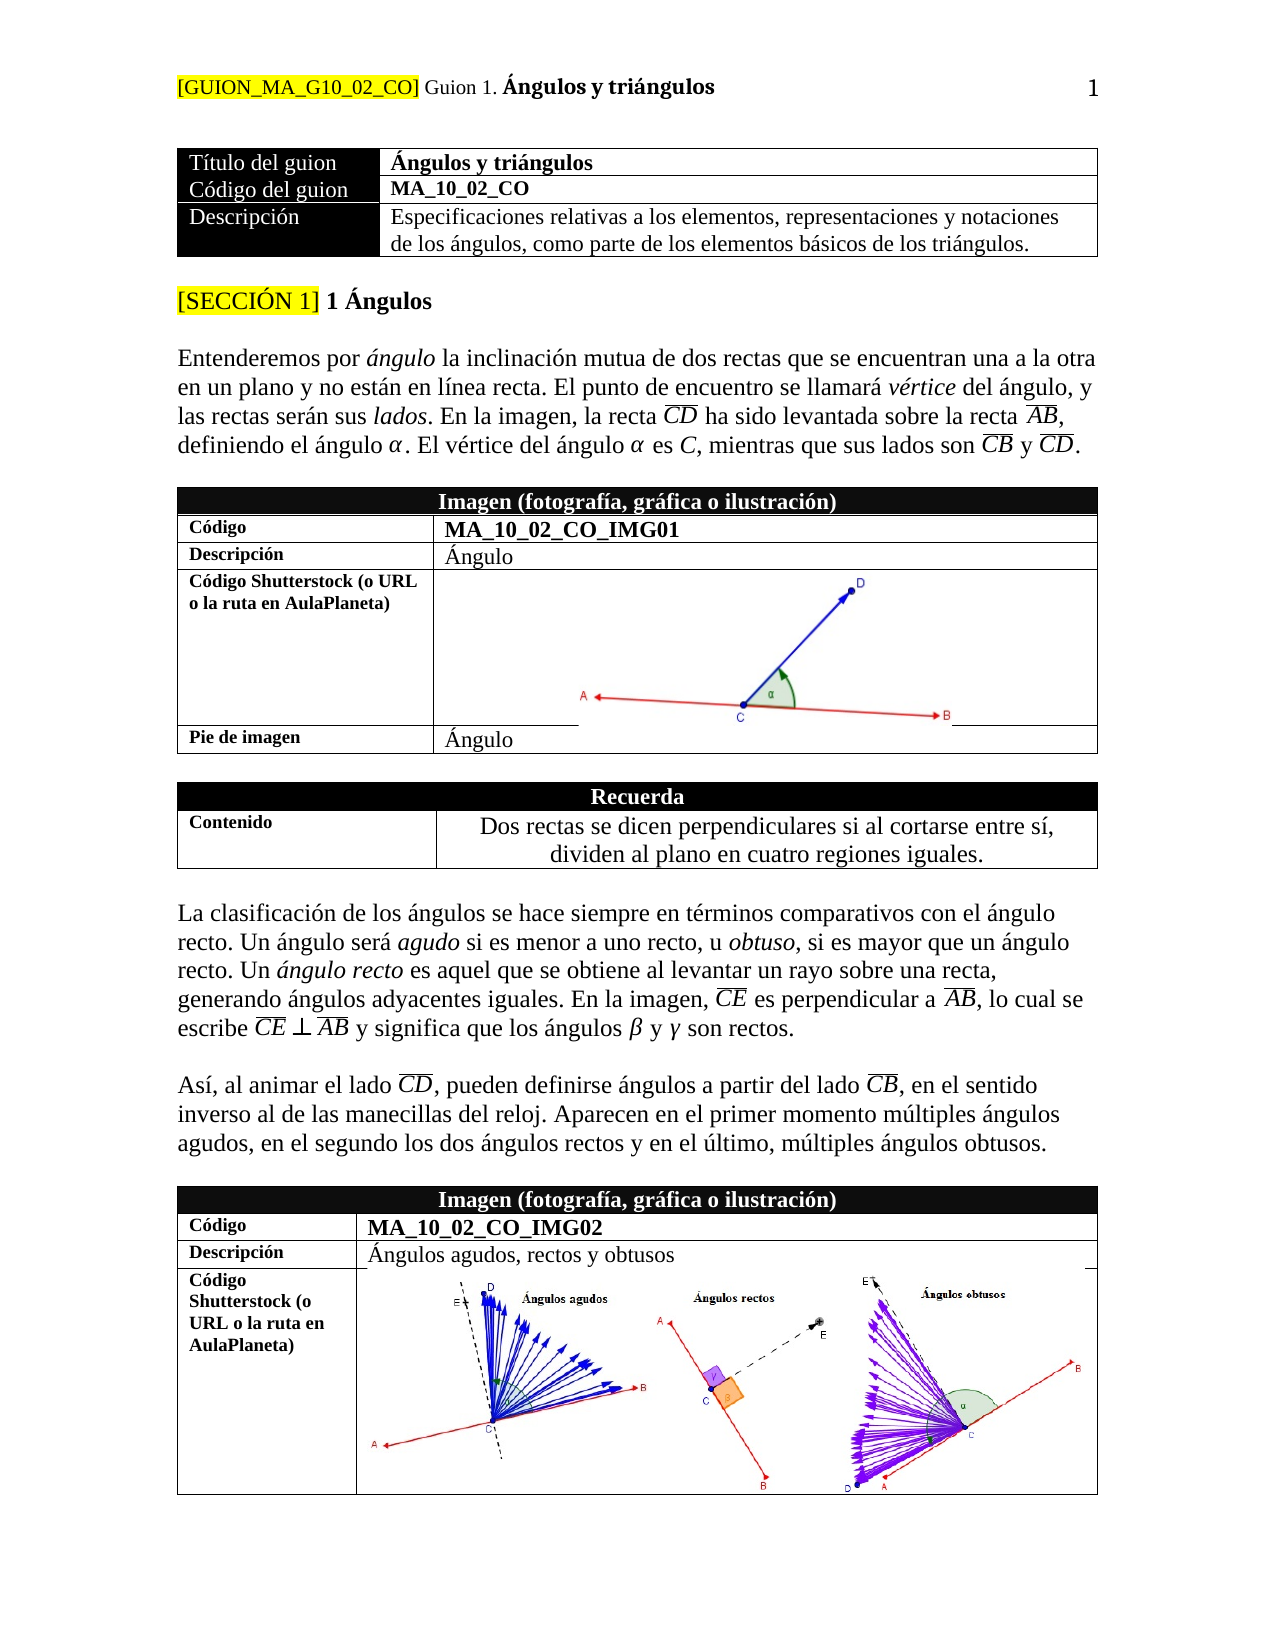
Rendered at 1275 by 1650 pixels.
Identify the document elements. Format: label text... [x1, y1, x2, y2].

table_cell Contenido [178, 811, 436, 868]
table_cell Pie de imagen [178, 726, 433, 752]
text Así, al animar el lado , pueden definirse ángulos a partir del lado , en el sentido inverso al de las manecillas del reloj. Aparecen en el primer momento múltiples ángulos agudos, en el segundo los dos ángulos rectos y en el último, múltiples ángulos obtusos. [177, 1071, 1098, 1157]
table_cell Ángulo [434, 543, 1097, 569]
table_cell [357, 1269, 367, 1494]
picture [367, 1268, 1085, 1494]
table_cell Ángulo [434, 726, 1097, 752]
table_cell [434, 570, 578, 725]
table_cell Código Shutterstock (o URL o la ruta en AulaPlaneta) [178, 1269, 356, 1494]
picture [578, 570, 952, 726]
table_header Recuerda [178, 783, 1097, 810]
table_cell MA_10_02_CO_IMG02 [357, 1214, 1097, 1240]
table_header Imagen (fotografía, gráfica o ilustración) [178, 488, 1097, 514]
text La clasificación de los ángulos se hace siempre en términos comparativos con el ángulo recto. Un ángulo será agudo si es menor a uno recto, u obtuso, si es mayor que un ángulo recto. Un ángulo recto es aquel que se obtiene al levantar un rayo sobre una recta, generando ángulos adyacentes iguales. En la imagen, es perpendicular a , lo cual se escribe y significa que los ángulos y son rectos. [177, 898, 1098, 1042]
table_header Imagen (fotografía, gráfica o ilustración) [178, 1187, 1097, 1213]
table_cell Código [178, 1214, 356, 1240]
table_cell MA_10_02_CO_IMG01 [434, 516, 1097, 542]
table_header Ángulos y triángulos [380, 149, 1097, 175]
table_cell Dos rectas se dicen perpendiculares si al cortarse entre sí, dividen al plano en cuatro regiones iguales. [437, 811, 1097, 868]
table_cell Código Shutterstock (o URL o la ruta en AulaPlaneta) [178, 570, 433, 725]
table_cell Código [178, 516, 433, 542]
table_cell Descripción [178, 543, 433, 569]
table_cell Ángulos agudos, rectos y obtusos [357, 1241, 1097, 1268]
text [SECCIÓN 1] 1 Ángulos [319, 286, 1098, 315]
table_cell Descripción [178, 1241, 356, 1268]
table_cell Código del guion [178, 176, 379, 202]
table_cell Especificaciones relativas a los elementos, representaciones y notaciones de los ángulos, como parte de los elementos básicos de los triángulos. [380, 204, 1097, 256]
table_cell [952, 570, 1097, 725]
table_header Título del guion [178, 149, 379, 175]
table_cell [1085, 1269, 1097, 1494]
text Entenderemos por ángulo la inclinación mutua de dos rectas que se encuentran una a la otra en un plano y no están en línea recta. El punto de encuentro se llamará vértice del ángulo, y las rectas serán sus lados. En la imagen, la recta ha sido levantada sobre la recta , definiendo el ángulo . El vértice del ángulo es C, mientras que sus lados son y . [177, 343, 1098, 458]
table_cell Descripción [178, 204, 379, 256]
table_cell MA_10_02_CO [380, 176, 1097, 202]
